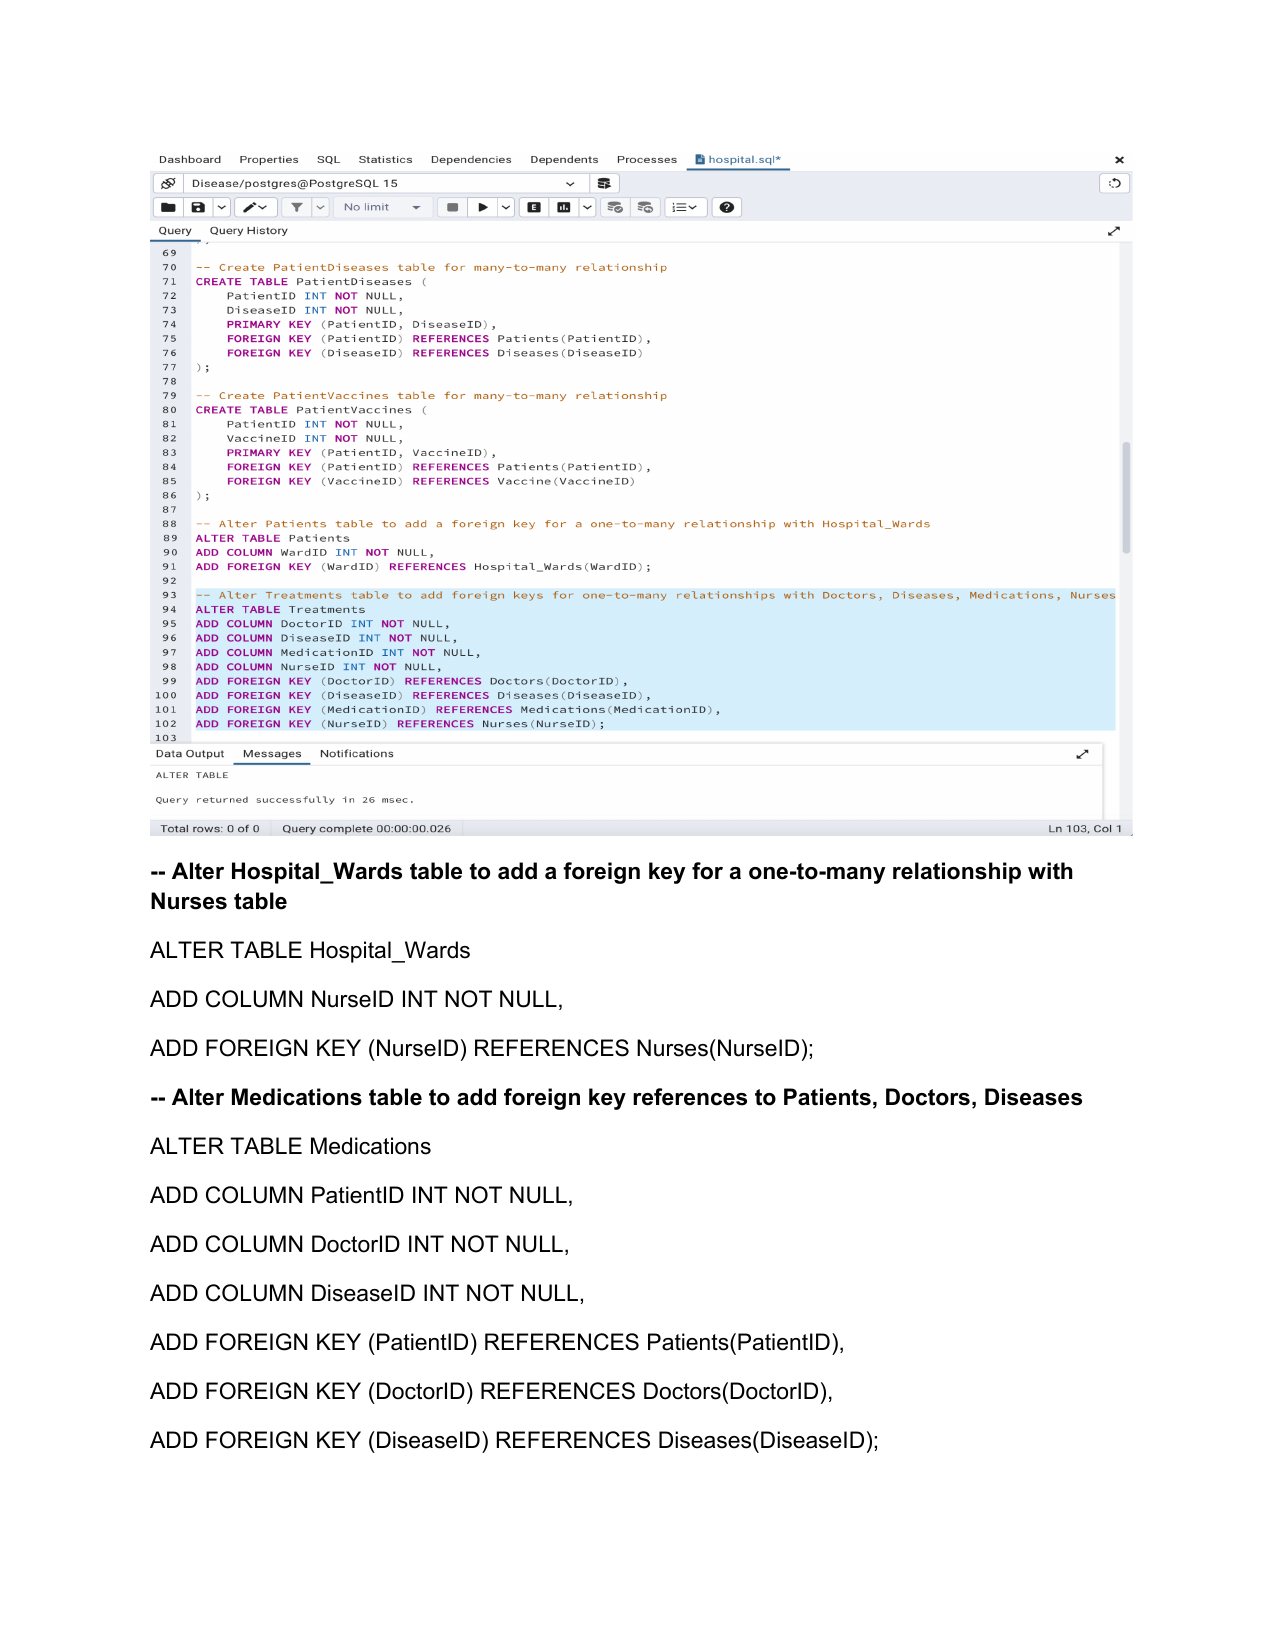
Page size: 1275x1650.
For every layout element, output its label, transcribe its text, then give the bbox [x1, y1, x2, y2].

text ADD FOREIGN KEY (DiseaseID) REFERENCES Diseases(DiseaseID); [150, 1427, 1125, 1453]
text ADD COLUMN PatientID INT NOT NULL, [150, 1182, 1125, 1208]
text ADD FOREIGN KEY (DoctorID) REFERENCES Doctors(DoctorID), [150, 1378, 1125, 1404]
picture [150, 150, 1133, 836]
text ADD FOREIGN KEY (PatientID) REFERENCES Patients(PatientID), [150, 1329, 1125, 1355]
text -- Alter Medications table to add foreign key references to Patients, Doctors, Diseases [150, 1084, 1125, 1110]
text -- Alter Hospital_Wards table to add a foreign key for a one-to-many relationship with Nurses table [150, 858, 1125, 914]
text ADD FOREIGN KEY (NurseID) REFERENCES Nurses(NurseID); [150, 1035, 1125, 1061]
text ADD COLUMN DoctorID INT NOT NULL, [150, 1231, 1125, 1257]
text ADD COLUMN DiseaseID INT NOT NULL, [150, 1280, 1125, 1306]
text ALTER TABLE Medications [150, 1133, 1125, 1159]
text ALTER TABLE Hospital_Wards [150, 937, 1125, 963]
text ADD COLUMN NurseID INT NOT NULL, [150, 986, 1125, 1012]
